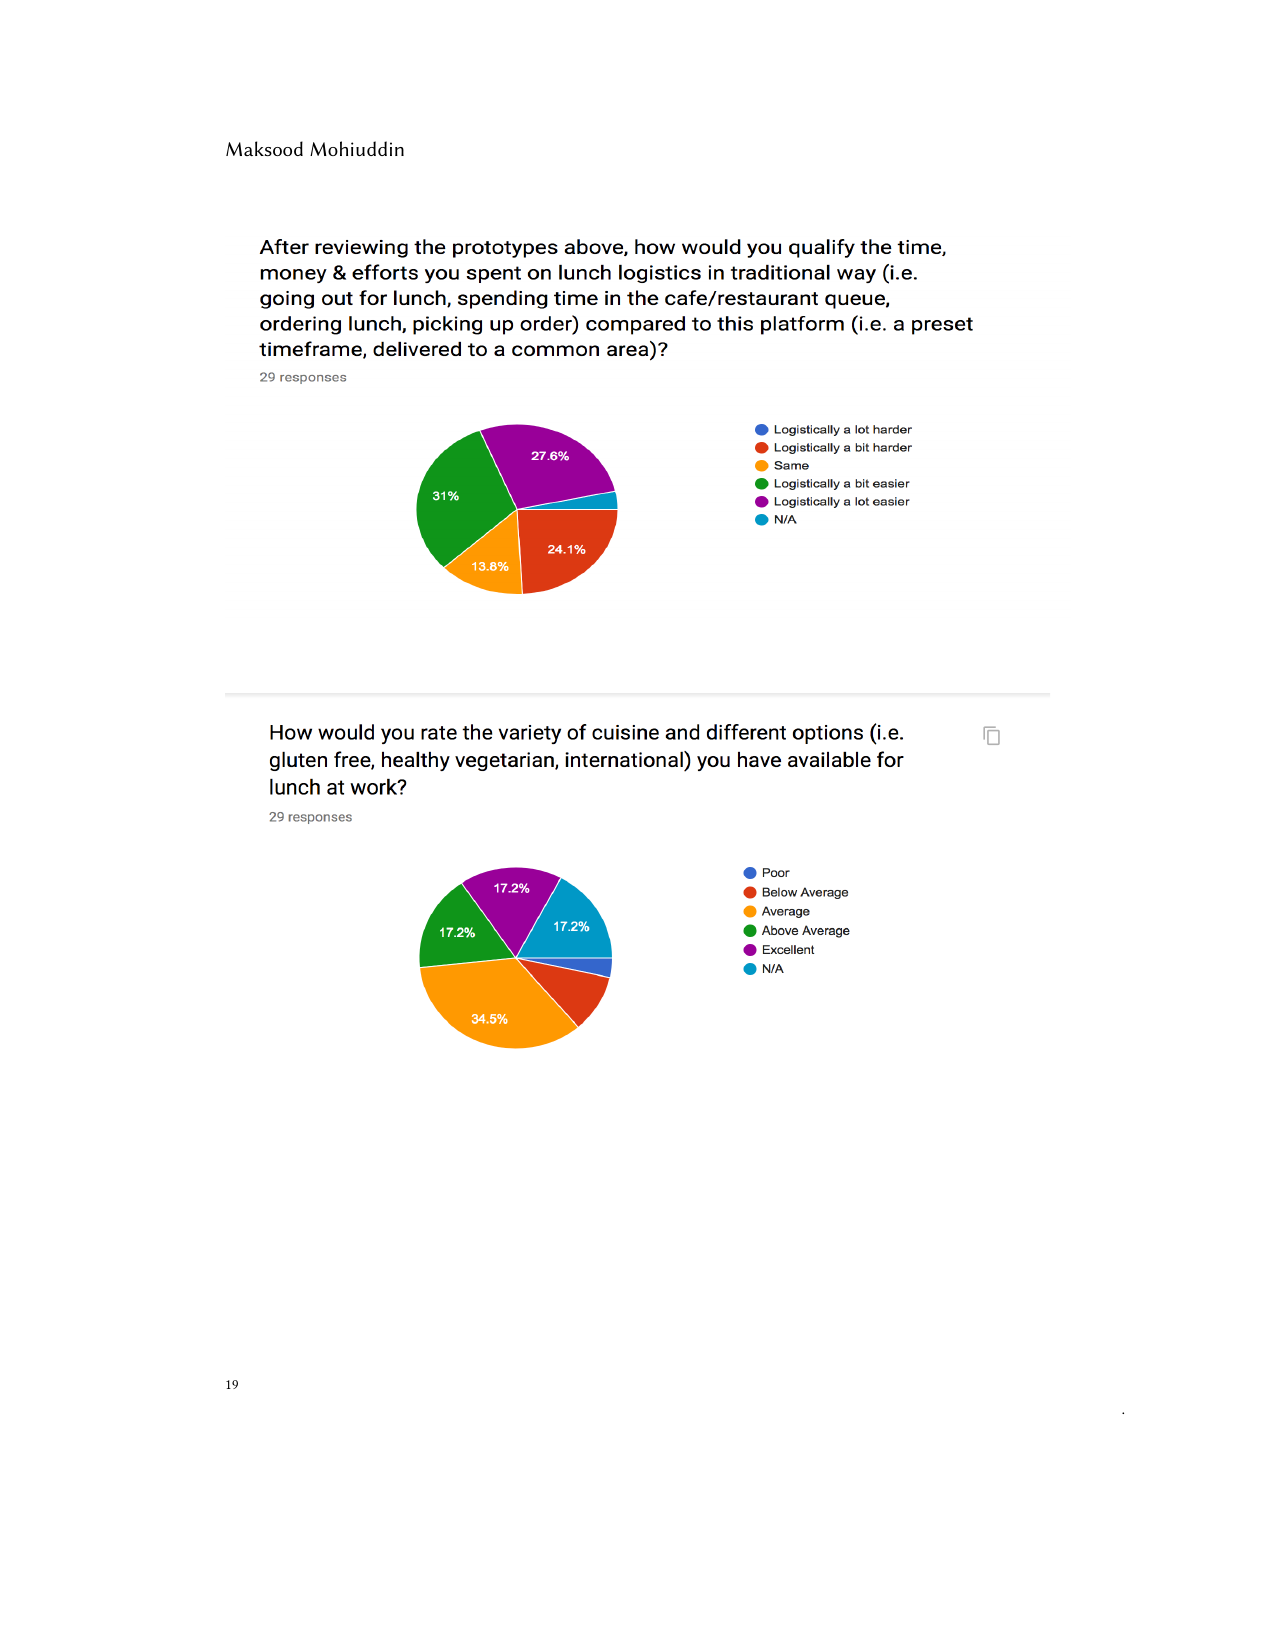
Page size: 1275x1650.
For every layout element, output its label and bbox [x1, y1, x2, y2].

picture [225, 228, 1071, 618]
picture [225, 693, 1050, 1069]
